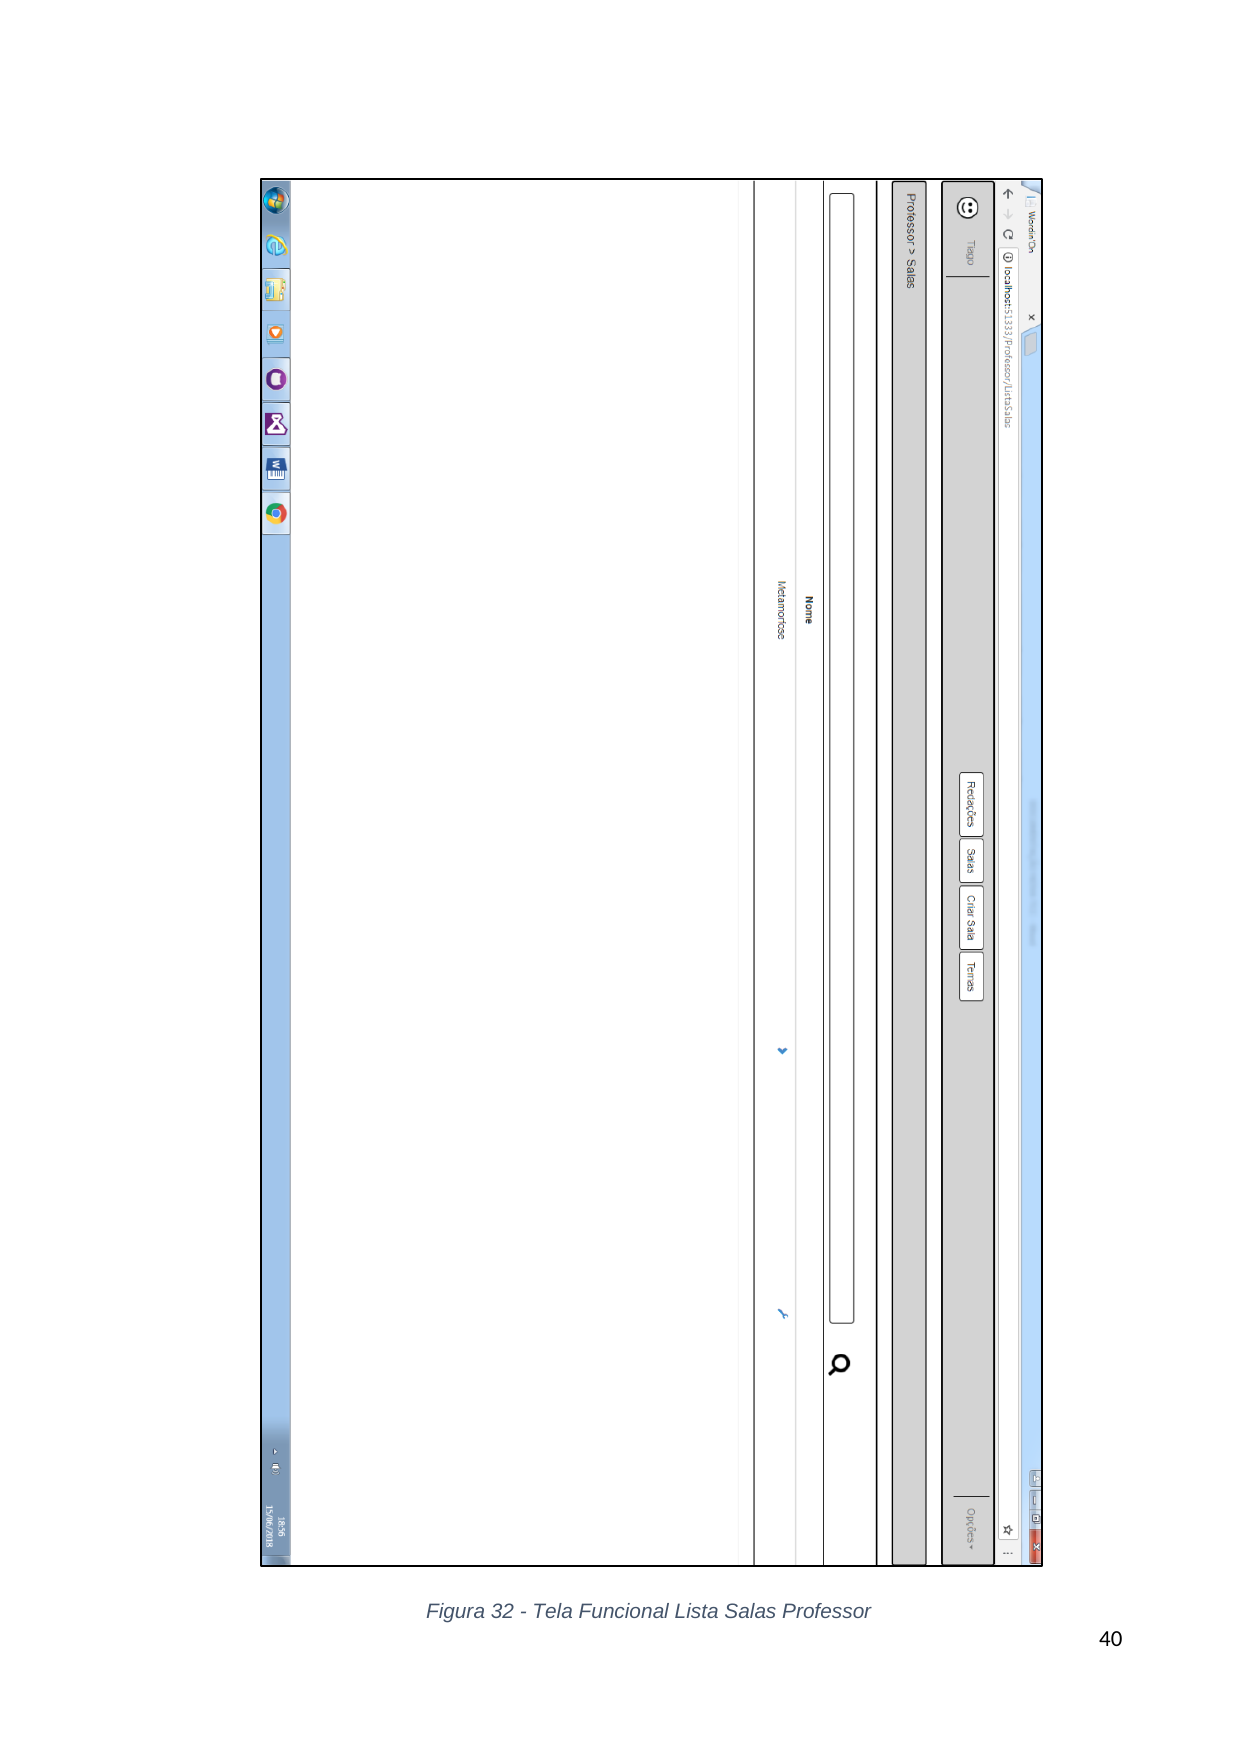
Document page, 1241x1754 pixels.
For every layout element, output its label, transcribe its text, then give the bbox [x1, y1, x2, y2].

picture [262, 182, 1041, 1565]
text Figura 32 - Tela Funcional Lista Salas Professor [177, 1598, 1122, 1622]
